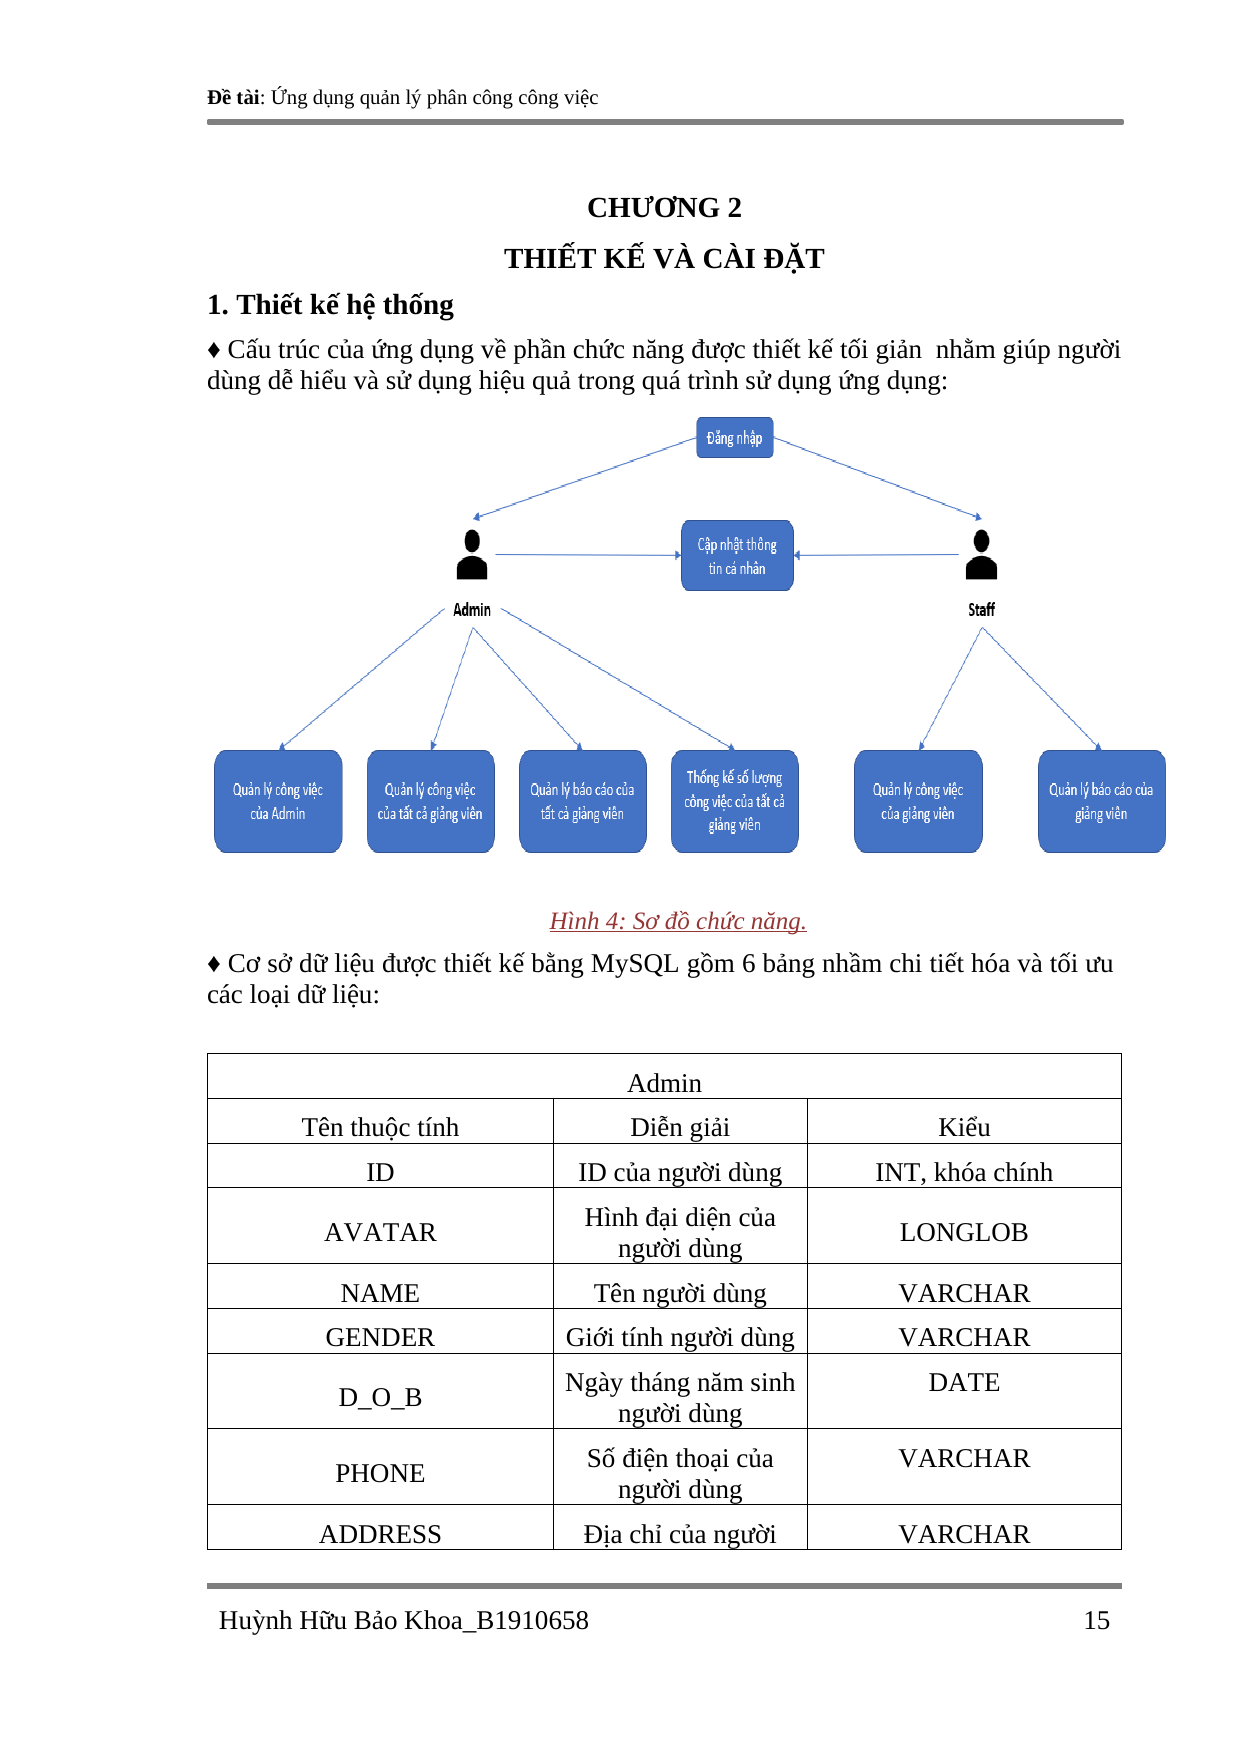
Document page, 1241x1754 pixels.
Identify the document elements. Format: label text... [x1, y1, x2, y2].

table_cell DATE [808, 1354, 1121, 1428]
table_header Admin [208, 1054, 1121, 1098]
table_cell AVATAR [208, 1188, 553, 1263]
table_cell Hình đại diện của người dùng [554, 1188, 807, 1263]
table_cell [554, 1505, 807, 1549]
table_cell Số điện thoại của người dùng [554, 1429, 807, 1504]
table_cell Tên thuộc tính [208, 1099, 553, 1143]
table_cell VARCHAR [808, 1505, 1121, 1549]
table_cell INT, khóa chính [808, 1144, 1121, 1187]
table_cell D_O_B [208, 1354, 553, 1428]
text ♦ Cơ sở dữ liệu được thiết kế bằng MySQL gồm 6 bảng nhầm chi tiết hóa và tối ưu các loại dữ liệu: [207, 947, 1116, 1009]
table_cell Kiểu [808, 1099, 1121, 1143]
table_cell LONGLOB [808, 1188, 1121, 1263]
subtitle CHƯƠNG 2 [207, 190, 1122, 223]
table_cell VARCHAR [808, 1309, 1121, 1352]
picture [206, 407, 1183, 894]
text Hình 4: Sơ đồ chức năng. [207, 906, 1122, 935]
table_cell NAME [208, 1264, 553, 1308]
subtitle 1. Thiết kế hệ thống [207, 287, 1122, 320]
table_cell VARCHAR [808, 1429, 1121, 1504]
table_cell GENDER [208, 1309, 553, 1352]
subtitle THIẾT KẾ VÀ CÀI ĐẶT [207, 241, 1122, 274]
table_cell ID của người dùng [554, 1144, 807, 1187]
table_cell Tên người dùng [554, 1264, 807, 1308]
table_cell ID [208, 1144, 553, 1187]
table_cell VARCHAR [808, 1264, 1121, 1308]
table_cell Ngày tháng năm sinh người dùng [554, 1354, 807, 1428]
table_cell PHONE [208, 1429, 553, 1504]
table_cell Giới tính người dùng [554, 1309, 807, 1352]
table_cell ADDRESS [208, 1505, 553, 1549]
text ♦ Cấu trúc của ứng dụng về phần chức năng được thiết kế tối giản nhằm giúp người dùng dễ hiểu và sử dụng hiệu quả trong quá trình sử dụng ứng dụng: [207, 333, 1122, 395]
table_cell Diễn giải [554, 1099, 807, 1143]
